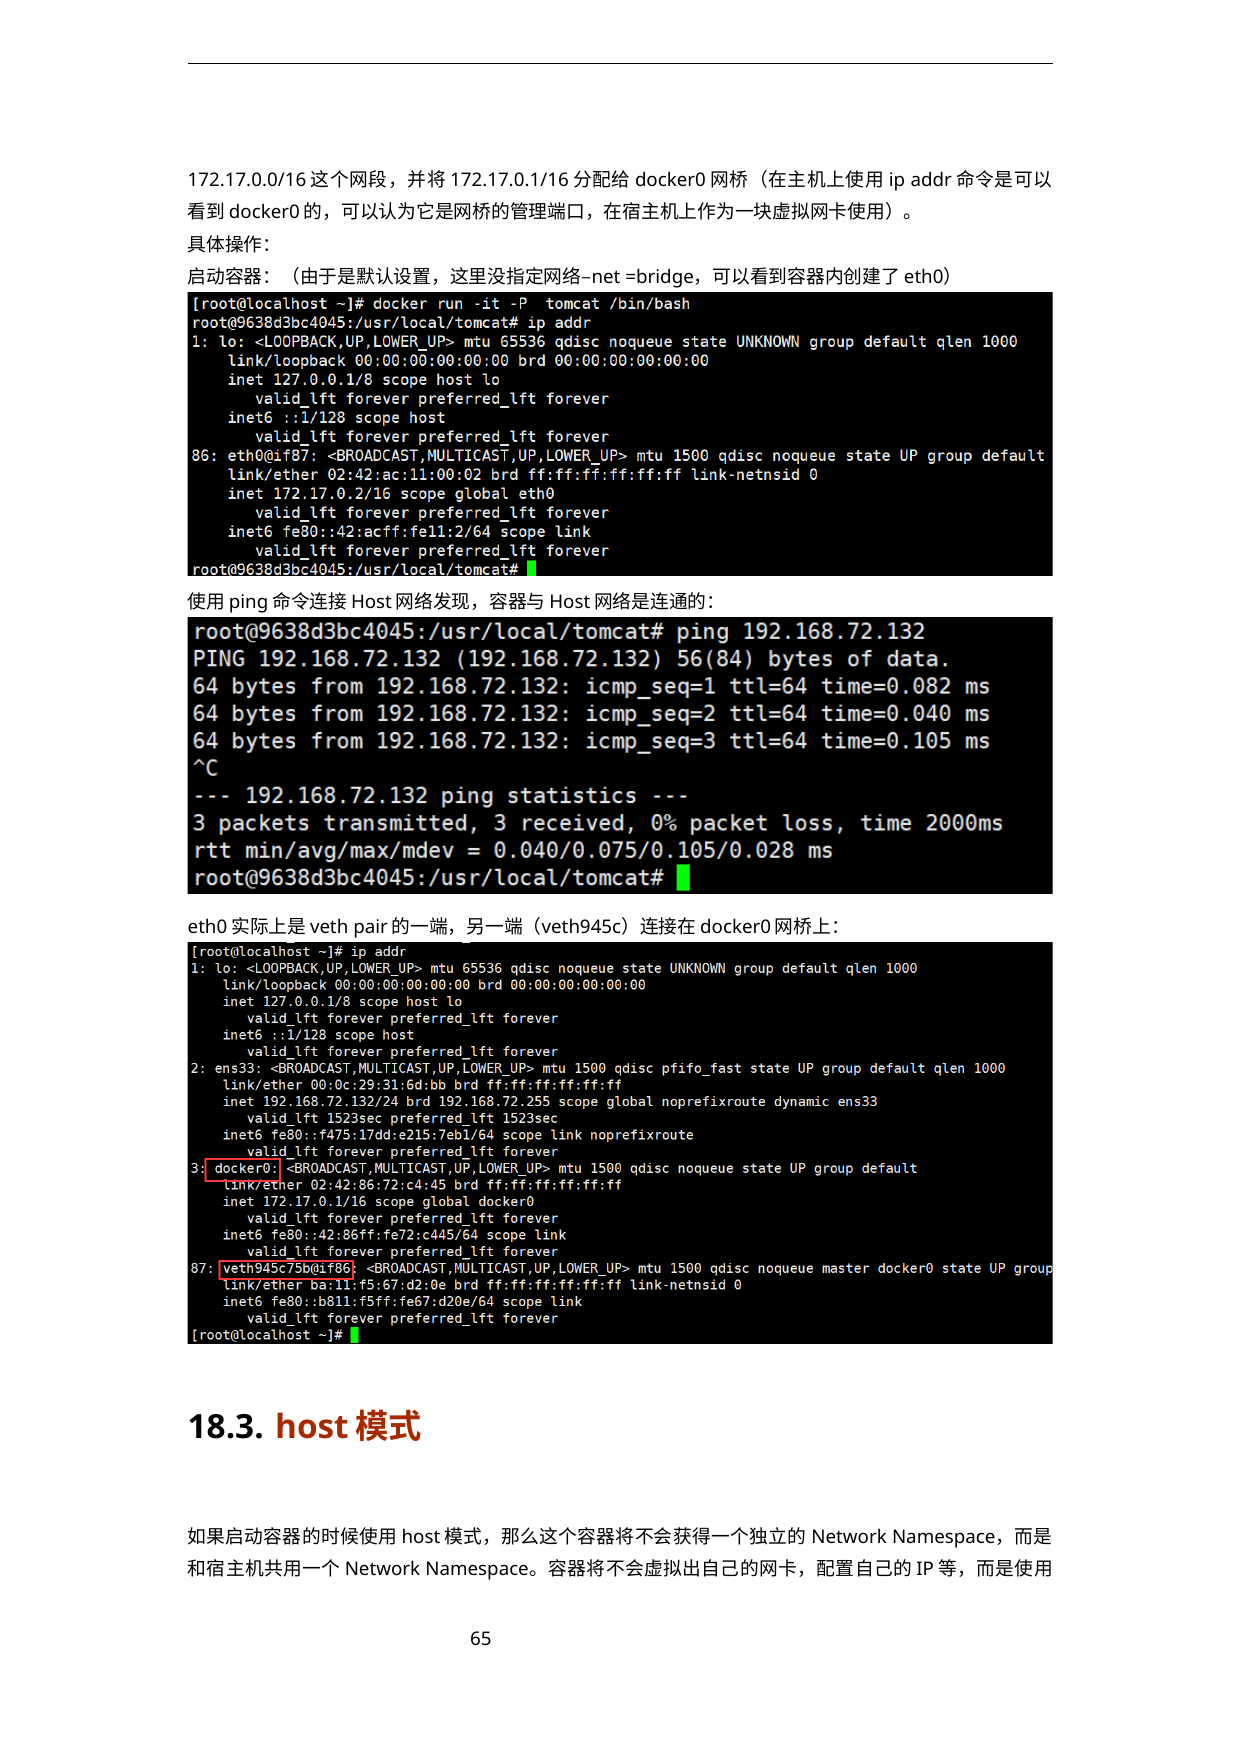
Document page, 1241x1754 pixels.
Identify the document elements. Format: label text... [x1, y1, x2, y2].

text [187, 1519, 1053, 1584]
subtitle host模式 [187, 1392, 1053, 1457]
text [187, 162, 1053, 227]
text 使用ping命令连接Host网络发现，容器与Host网络是连通的： [187, 584, 1053, 617]
text eth0实际上是veth pair的一端，另一端（veth945c）连接在docker0网桥上： [187, 909, 1053, 942]
text 启动容器：（由于是默认设置，这里没指定网络–net =bridge，可以看到容器内创建了eth0） [187, 259, 1053, 292]
picture [187, 942, 1053, 1344]
picture [187, 617, 1053, 894]
text 具体操作： [187, 227, 1053, 259]
picture [187, 292, 1053, 576]
